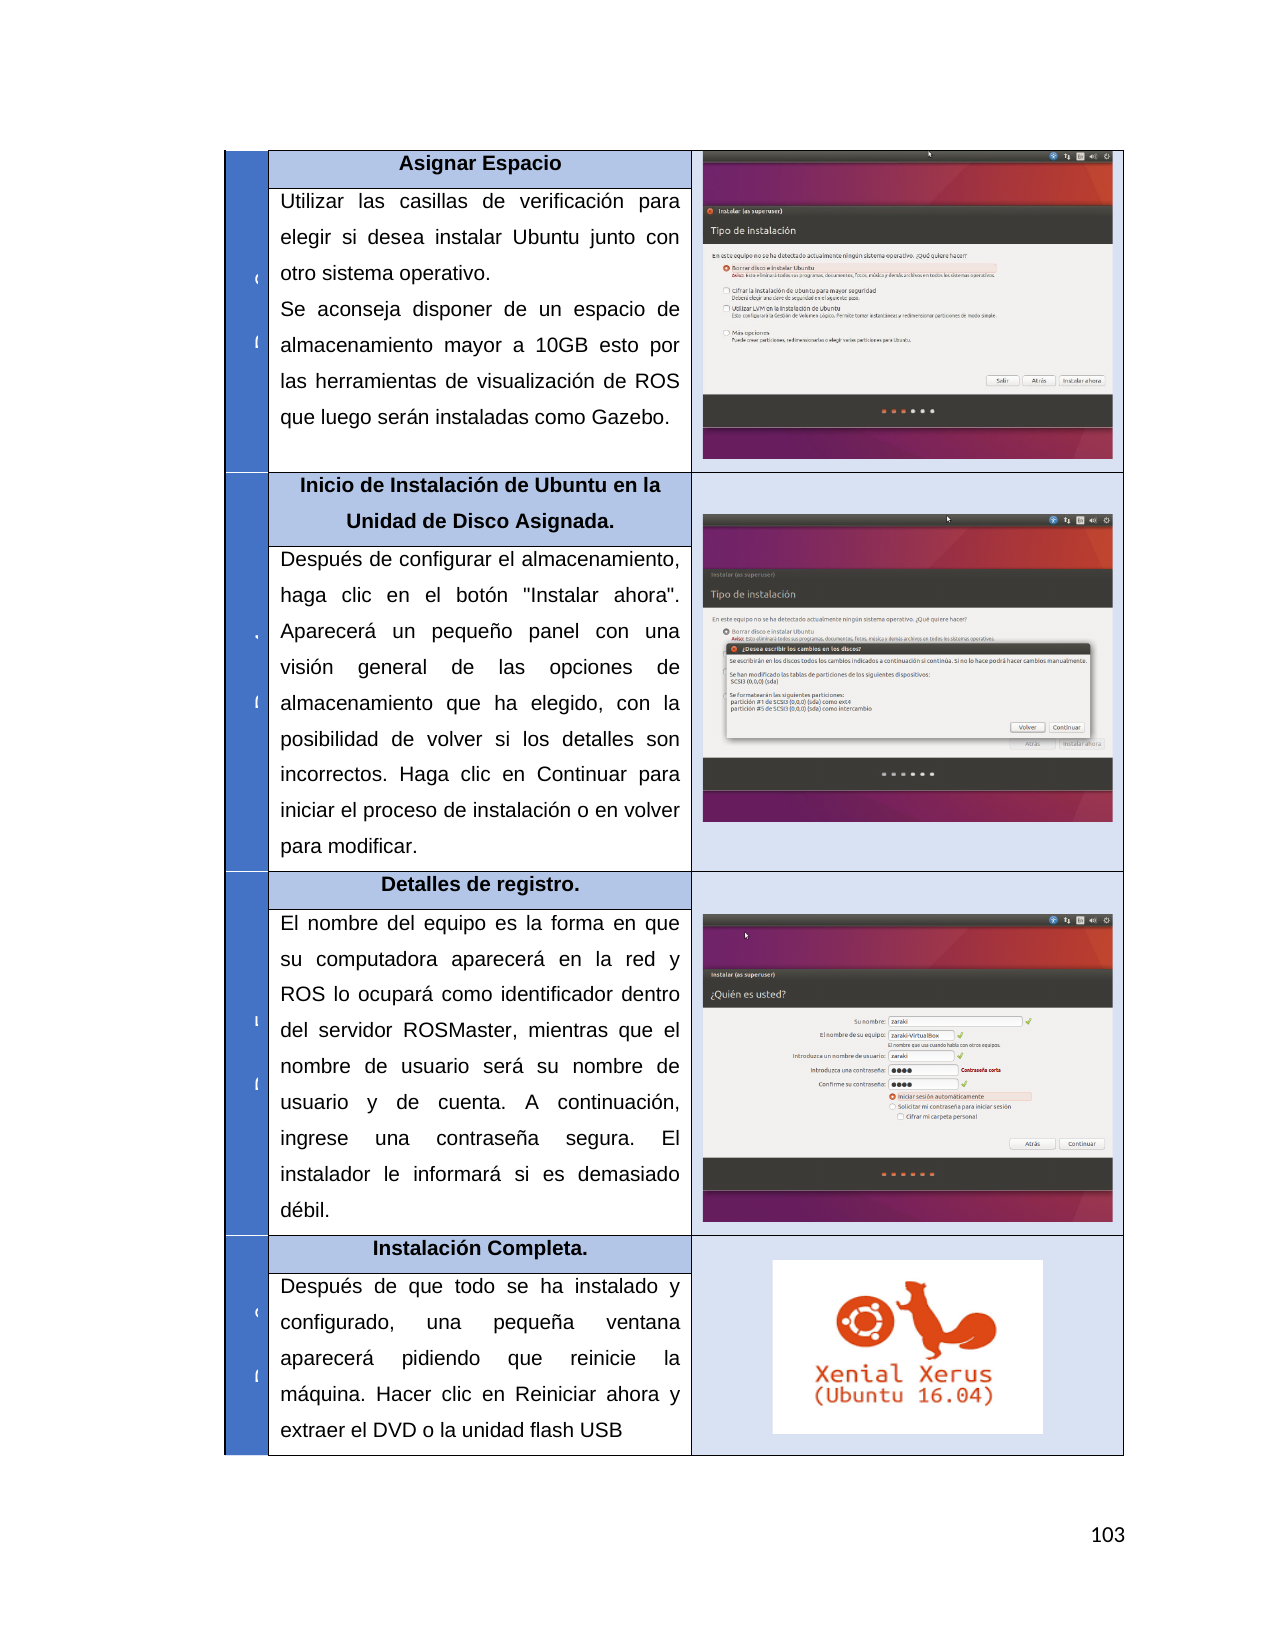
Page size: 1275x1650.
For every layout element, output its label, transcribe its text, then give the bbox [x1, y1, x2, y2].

table_cell Inicio de Instalación de Ubuntu en la Unidad de Disco Asignada. [269, 473, 691, 546]
table_cell Después de configurar el almacenamiento, haga clic en el botón "Instalar ahora". Aparecerá un pequeño panel con una visión general de las opciones de almacenamiento que ha elegido, con la posibilidad de volver si los detalles son incorrectos. Haga clic en Continuar para iniciar el proceso de instalación o en volver para modificar. [269, 547, 691, 871]
table_cell [692, 1236, 1123, 1455]
picture [772, 1260, 1043, 1434]
table_cell Después de que todo se ha instalado y configurado, una pequeña ventana aparecerá pidiendo que reinicie la máquina. Hacer clic en Reiniciar ahora y extraer el DVD o la unidad flash USB [269, 1274, 691, 1455]
table_cell Detalles de registro. [269, 872, 691, 909]
table_cell Paso 3 [226, 151, 268, 472]
picture [702, 151, 1113, 459]
table_cell Paso 6 [226, 1236, 268, 1455]
table_cell Instalación Completa. [269, 1236, 691, 1273]
picture [702, 514, 1113, 822]
picture [702, 914, 1113, 1222]
table_cell Asignar Espacio [269, 151, 691, 188]
table_cell [692, 872, 1123, 1235]
table_cell Utilizar las casillas de verificación para elegir si desea instalar Ubuntu junto con otro sistema operativo. Se aconseja disponer de un espacio de almacenamiento mayor a 10GB esto por las herramientas de visualización de ROS que luego serán instaladas como Gazebo. [269, 189, 691, 472]
table_cell El nombre del equipo es la forma en que su computadora aparecerá en la red y ROS lo ocupará como identificador dentro del servidor ROSMaster, mientras que el nombre de usuario será su nombre de usuario y de cuenta. A continuación, ingrese una contraseña segura. El instalador le informará si es demasiado débil. [269, 910, 691, 1235]
table_cell Paso 5 [226, 872, 268, 1235]
table_cell Paso 4 [226, 473, 268, 871]
table_cell [692, 151, 1123, 472]
table_cell [692, 473, 1123, 871]
